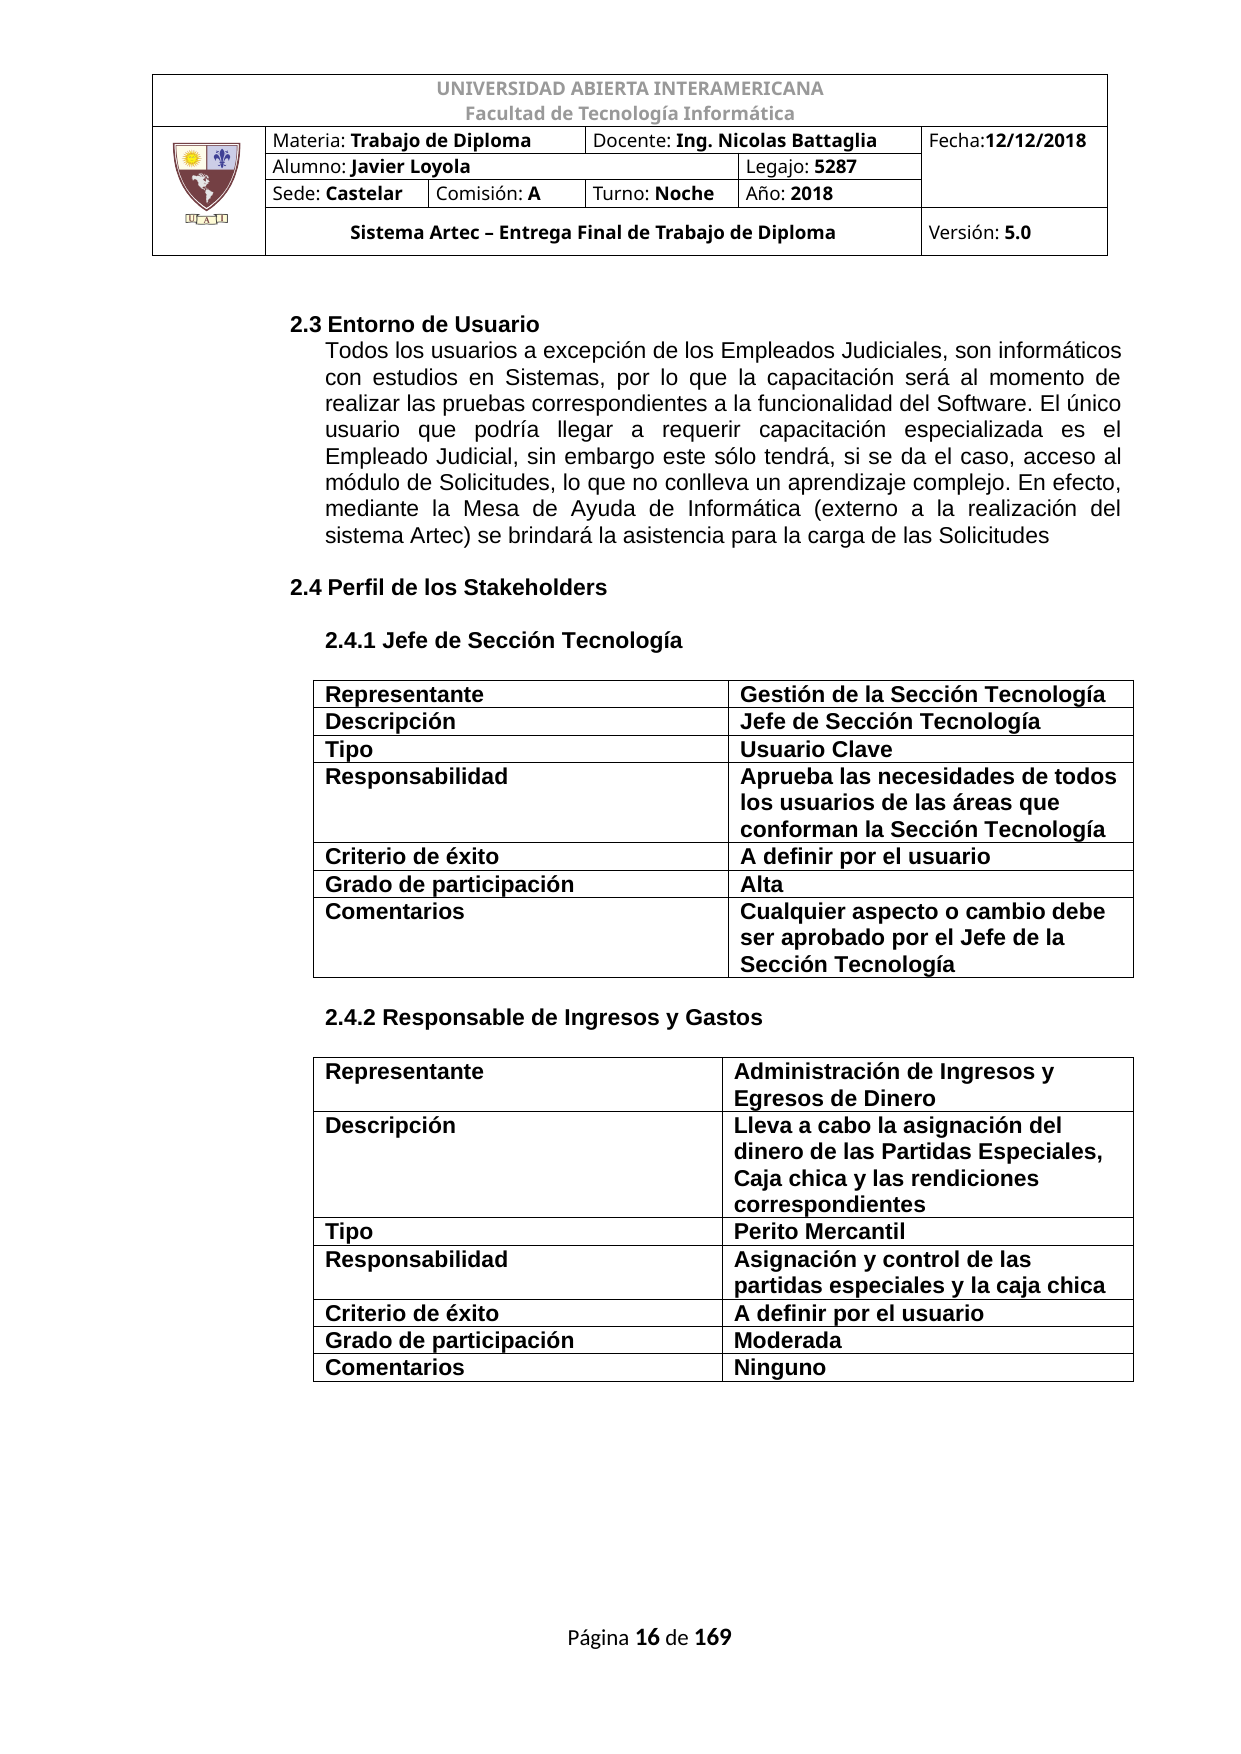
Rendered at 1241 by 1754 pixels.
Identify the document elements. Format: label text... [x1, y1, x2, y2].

table_cell Descripción [314, 1112, 722, 1217]
table_cell Usuario Clave [729, 736, 1133, 762]
text 2.4.2 Responsable de Ingresos y Gastos [325, 1004, 1122, 1031]
table_cell Tipo [314, 736, 728, 762]
picture [157, 136, 257, 228]
table_header Representante [314, 681, 728, 707]
table_cell Criterio de éxito [314, 1300, 722, 1326]
table_cell Tipo [314, 1218, 722, 1245]
table_cell Responsabilidad [314, 763, 728, 842]
table_cell A definir por el usuario [723, 1300, 1133, 1326]
table_cell Comentarios [314, 1354, 722, 1381]
table_header Administración de Ingresos y Egresos de Dinero [723, 1058, 1133, 1111]
text 2.4.1 Jefe de Sección Tecnología [325, 627, 1122, 653]
table_cell Perito Mercantil [723, 1218, 1133, 1245]
table_cell Aprueba las necesidades de todos los usuarios de las áreas que conforman la Sección Tecnología [729, 763, 1133, 842]
table_cell Comentarios [314, 898, 728, 977]
list Perfil de los Stakeholders [290, 574, 1122, 601]
table_cell A definir por el usuario [729, 843, 1133, 869]
table_header Representante [314, 1058, 722, 1111]
table_cell Jefe de Sección Tecnología [729, 708, 1133, 734]
table_cell Lleva a cabo la asignación del dinero de las Partidas Especiales, Caja chica y las rendiciones correspondientes [723, 1112, 1133, 1217]
table_cell Grado de participación [314, 1327, 722, 1353]
list Entorno de Usuario [290, 311, 1122, 337]
table_cell Descripción [314, 708, 728, 734]
table_cell Ninguno [723, 1354, 1133, 1381]
table_cell Asignación y control de las partidas especiales y la caja chica [723, 1246, 1133, 1298]
table_cell Cualquier aspecto o cambio debe ser aprobado por el Jefe de la Sección Tecnología [729, 898, 1133, 977]
table_cell Criterio de éxito [314, 843, 728, 869]
text Todos los usuarios a excepción de los Empleados Judiciales, son informáticos con estudios en Sistemas, por lo que la capacitación será al momento de realizar las pruebas correspondientes a la funcionalidad del Software. El único usuario que podría llegar a requerir capacitación especializada es el Empleado Judicial, sin embargo este sólo tendrá, si se da el caso, acceso al módulo de Solicitudes, lo que no conlleva un aprendizaje complejo. En efecto, mediante la Mesa de Ayuda de Informática (externo a la realización del sistema Artec) se brindará la asistencia para la carga de las Solicitudes [325, 337, 1122, 548]
table_cell Moderada [723, 1327, 1133, 1353]
table_cell Alta [729, 871, 1133, 897]
table_cell Responsabilidad [314, 1246, 722, 1298]
table_cell Grado de participación [314, 871, 728, 897]
table_header Gestión de la Sección Tecnología [729, 681, 1133, 707]
